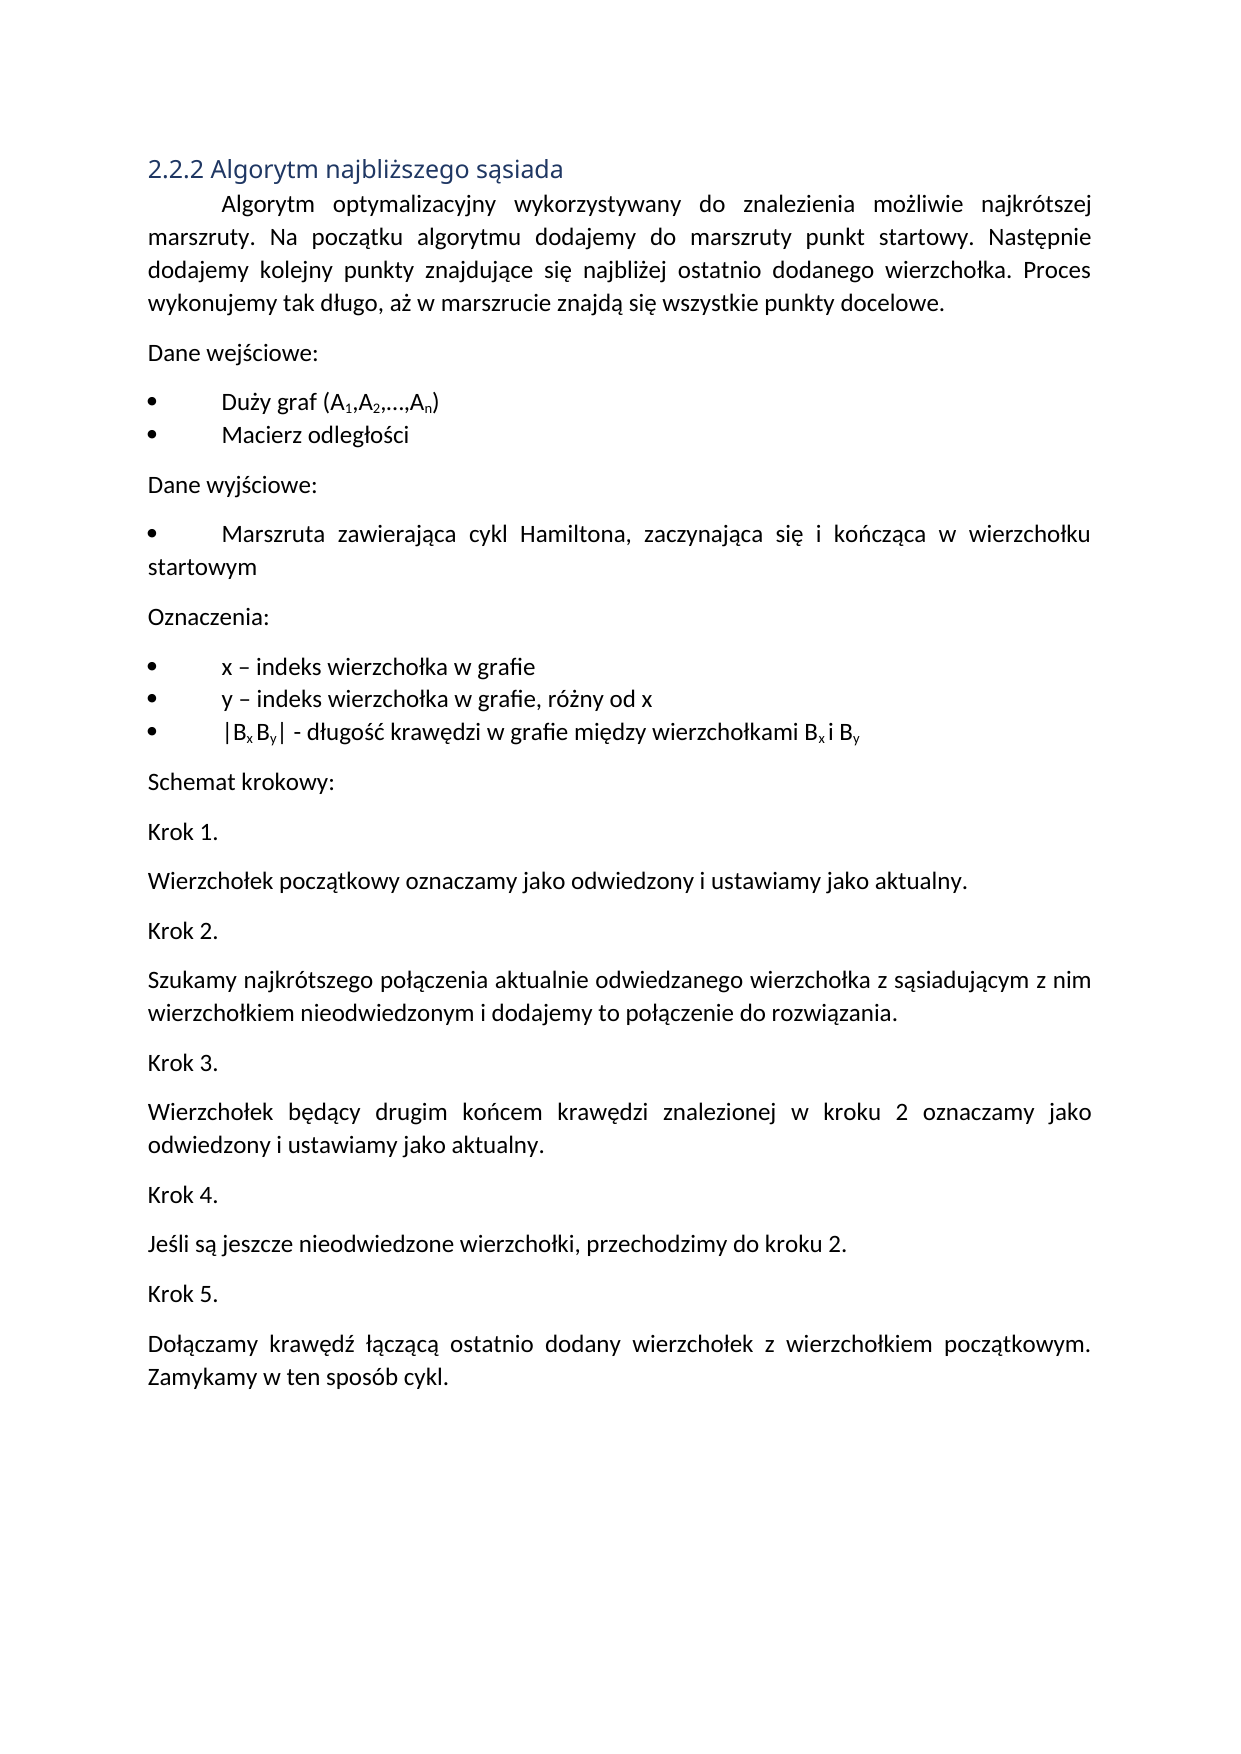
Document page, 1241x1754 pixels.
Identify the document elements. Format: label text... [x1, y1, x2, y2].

text Dane wyjściowe: [148, 469, 1093, 499]
list y – indeks wierzchołka w grafie, różny od x [148, 683, 1093, 714]
text Oznaczenia: [148, 601, 1093, 632]
text Szukamy najkrótszego połączenia aktualnie odwiedzanego wierzchołka z sąsiadującym z nim wierzchołkiem nieodwiedzonym i dodajemy to połączenie do rozwiązania. [148, 964, 1093, 1028]
text Dołączamy krawędź łączącą ostatnio dodany wierzchołek z wierzchołkiem początkowym. Zamykamy w ten sposób cykl. [148, 1328, 1093, 1391]
list Duży graf (A1,A2,…,An) [148, 386, 1093, 417]
text Algorytm optymalizacyjny wykorzystywany do znalezienia możliwie najkrótszej marszruty. Na początku algorytmu dodajemy do marszruty punkt startowy. Następnie dodajemy kolejny punkty znajdujące się najbliżej ostatnio dodanego wierzchołka. Proces wykonujemy tak długo, aż w marszrucie znajdą się wszystkie punkty docelowe. [148, 188, 1093, 318]
text Krok 3. [148, 1047, 1093, 1077]
text Krok 2. [148, 915, 1093, 945]
text Schemat krokowy: [148, 766, 1093, 797]
subtitle 2.2.2 Algorytm najbliższego sąsiada [148, 152, 1093, 186]
text Dane wejściowe: [148, 337, 1093, 367]
list Marszruta zawierająca cykl Hamiltona, zaczynająca się i kończąca w wierzchołku startowym [148, 518, 1093, 582]
text Krok 5. [148, 1278, 1093, 1309]
text Krok 1. [148, 816, 1093, 846]
list Macierz odległości [148, 419, 1093, 450]
text Wierzchołek początkowy oznaczamy jako odwiedzony i ustawiamy jako aktualny. [148, 865, 1093, 896]
text Krok 4. [148, 1179, 1093, 1209]
text Wierzchołek będący drugim końcem krawędzi znalezionej w kroku 2 oznaczamy jako odwiedzony i ustawiamy jako aktualny. [148, 1096, 1093, 1160]
text Jeśli są jeszcze nieodwiedzone wierzchołki, przechodzimy do kroku 2. [148, 1228, 1093, 1259]
list x – indeks wierzchołka w grafie [148, 651, 1093, 681]
list |Bx By| - długość krawędzi w grafie między wierzchołkami Bx i By [148, 716, 1093, 747]
